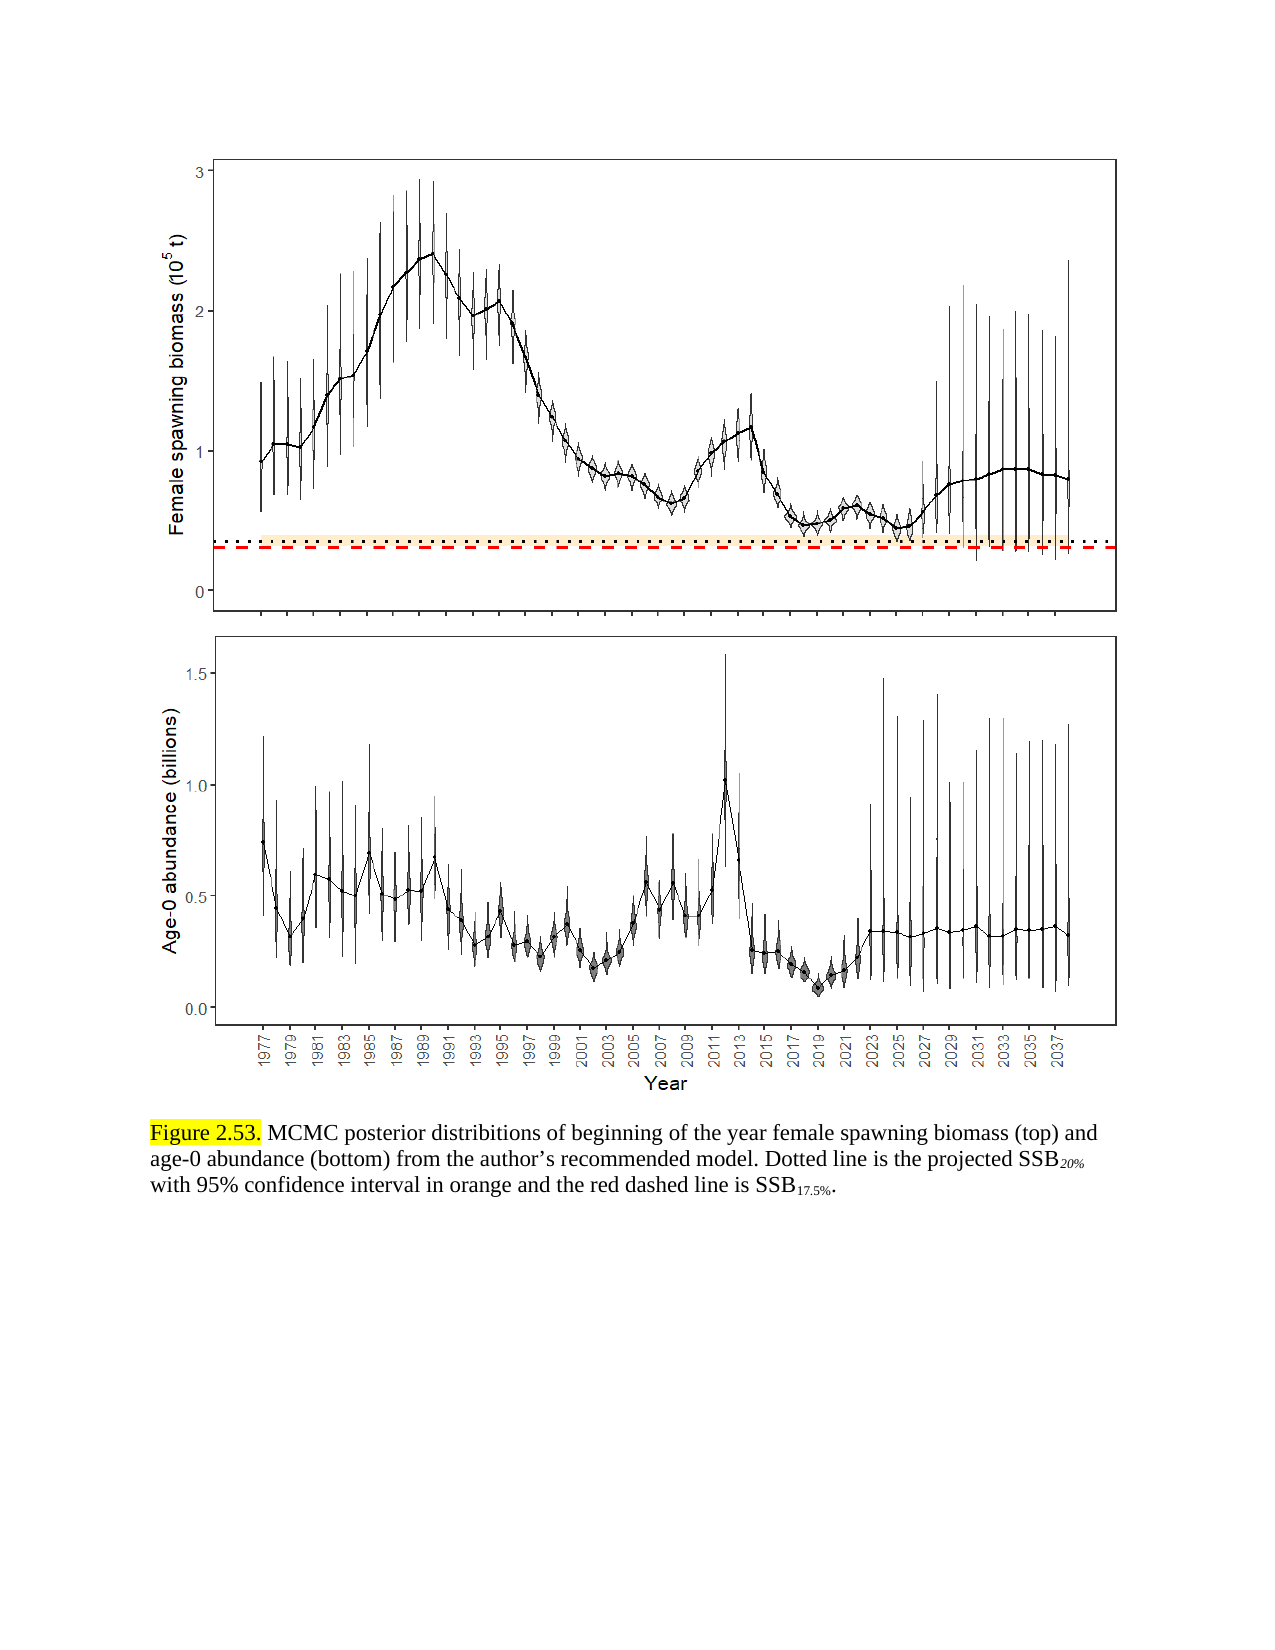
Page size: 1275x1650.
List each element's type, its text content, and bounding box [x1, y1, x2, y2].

picture [150, 150, 1125, 1103]
subtitle Figure 2.53. MCMC posterior distribitions of beginning of the year female spawning biomass (top) and age-0 abundance (bottom) from the author’s recommended model. Dotted line is the projected SSB20% with 95% confidence interval in orange and the red dashed line is SSB17.5%. [150, 1119, 1125, 1198]
